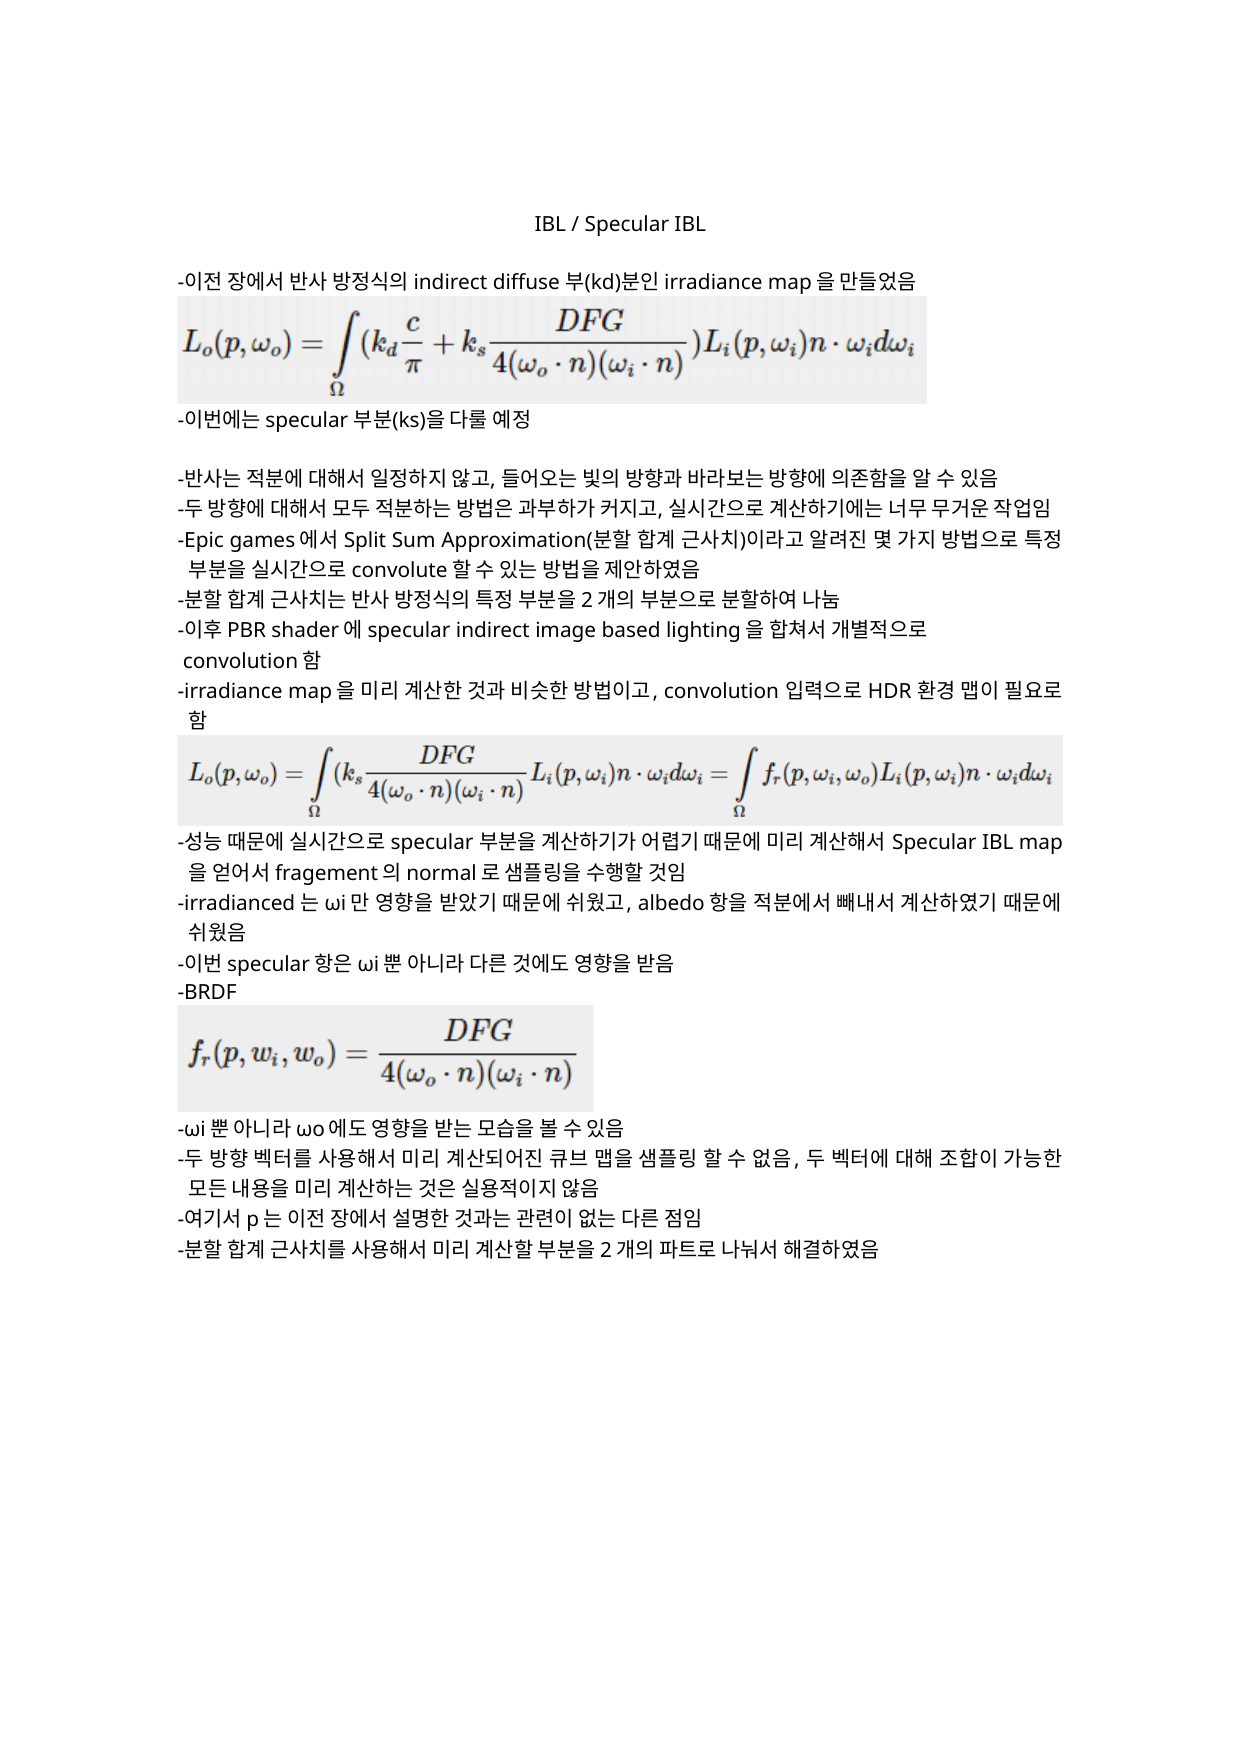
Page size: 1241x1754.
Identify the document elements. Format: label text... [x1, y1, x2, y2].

text -이전 장에서 반사 방정식의 indirect diffuse 부(kd)분인 irradiance map을 만들었음 [177, 266, 1063, 296]
text convolution함 [177, 644, 1063, 674]
text IBL / Specular IBL [169, 207, 1071, 237]
text -두 방향에 대해서 모두 적분하는 방법은 과부하가 커지고, 실시간으로 계산하기에는 너무 무거운 작업임 [177, 492, 1063, 523]
text -irradianced는 ωi만 영향을 받았기 때문에 쉬웠고, albedo항을 적분에서 빼내서 계산하였기 때문에 쉬웠음 [177, 886, 1063, 947]
picture [177, 735, 1063, 826]
text -두 방향 벡터를 사용해서 미리 계산되어진 큐브 맵을 샘플링 할 수 없음, 두 벡터에 대해 조합이 가능한 모든 내용을 미리 계산하는 것은 실용적이지 않음 [177, 1142, 1063, 1203]
text -성능 때문에 실시간으로 specular 부분을 계산하기가 어렵기 때문에 미리 계산해서 Specular IBL map을 얻어서 fragement의 normal로 샘플링을 수행할 것임 [177, 826, 1063, 886]
text -여기서 p는 이전 장에서 설명한 것과는 관련이 없는 다른 점임 [177, 1203, 1063, 1233]
text -분할 합계 근사치는 반사 방정식의 특정 부분을 2개의 부분으로 분할하여 나눔 [177, 583, 1063, 614]
text -이후 PBR shader에 specular indirect image based lighting을 합쳐서 개별적으로 [177, 614, 1063, 644]
text -irradiance map을 미리 계산한 것과 비슷한 방법이고, convolution 입력으로 HDR 환경 맵이 필요로 함 [177, 674, 1063, 735]
text -BRDF [177, 977, 1063, 1006]
text -분할 합계 근사치를 사용해서 미리 계산할 부분을 2개의 파트로 나눠서 해결하였음 [177, 1233, 1063, 1263]
picture [177, 296, 928, 404]
text -반사는 적분에 대해서 일정하지 않고, 들어오는 빛의 방향과 바라보는 방향에 의존함을 알 수 있음 [177, 462, 1063, 492]
text -이번 specular항은 ωi뿐 아니라 다른 것에도 영향을 받음 [177, 947, 1063, 977]
text -Epic games에서 Split Sum Approximation(분할 합계 근사치)이라고 알려진 몇 가지 방법으로 특정 부분을 실시간으로 convolute할 수 있는 방법을 제안하였음 [177, 523, 1063, 583]
picture [177, 1005, 594, 1112]
